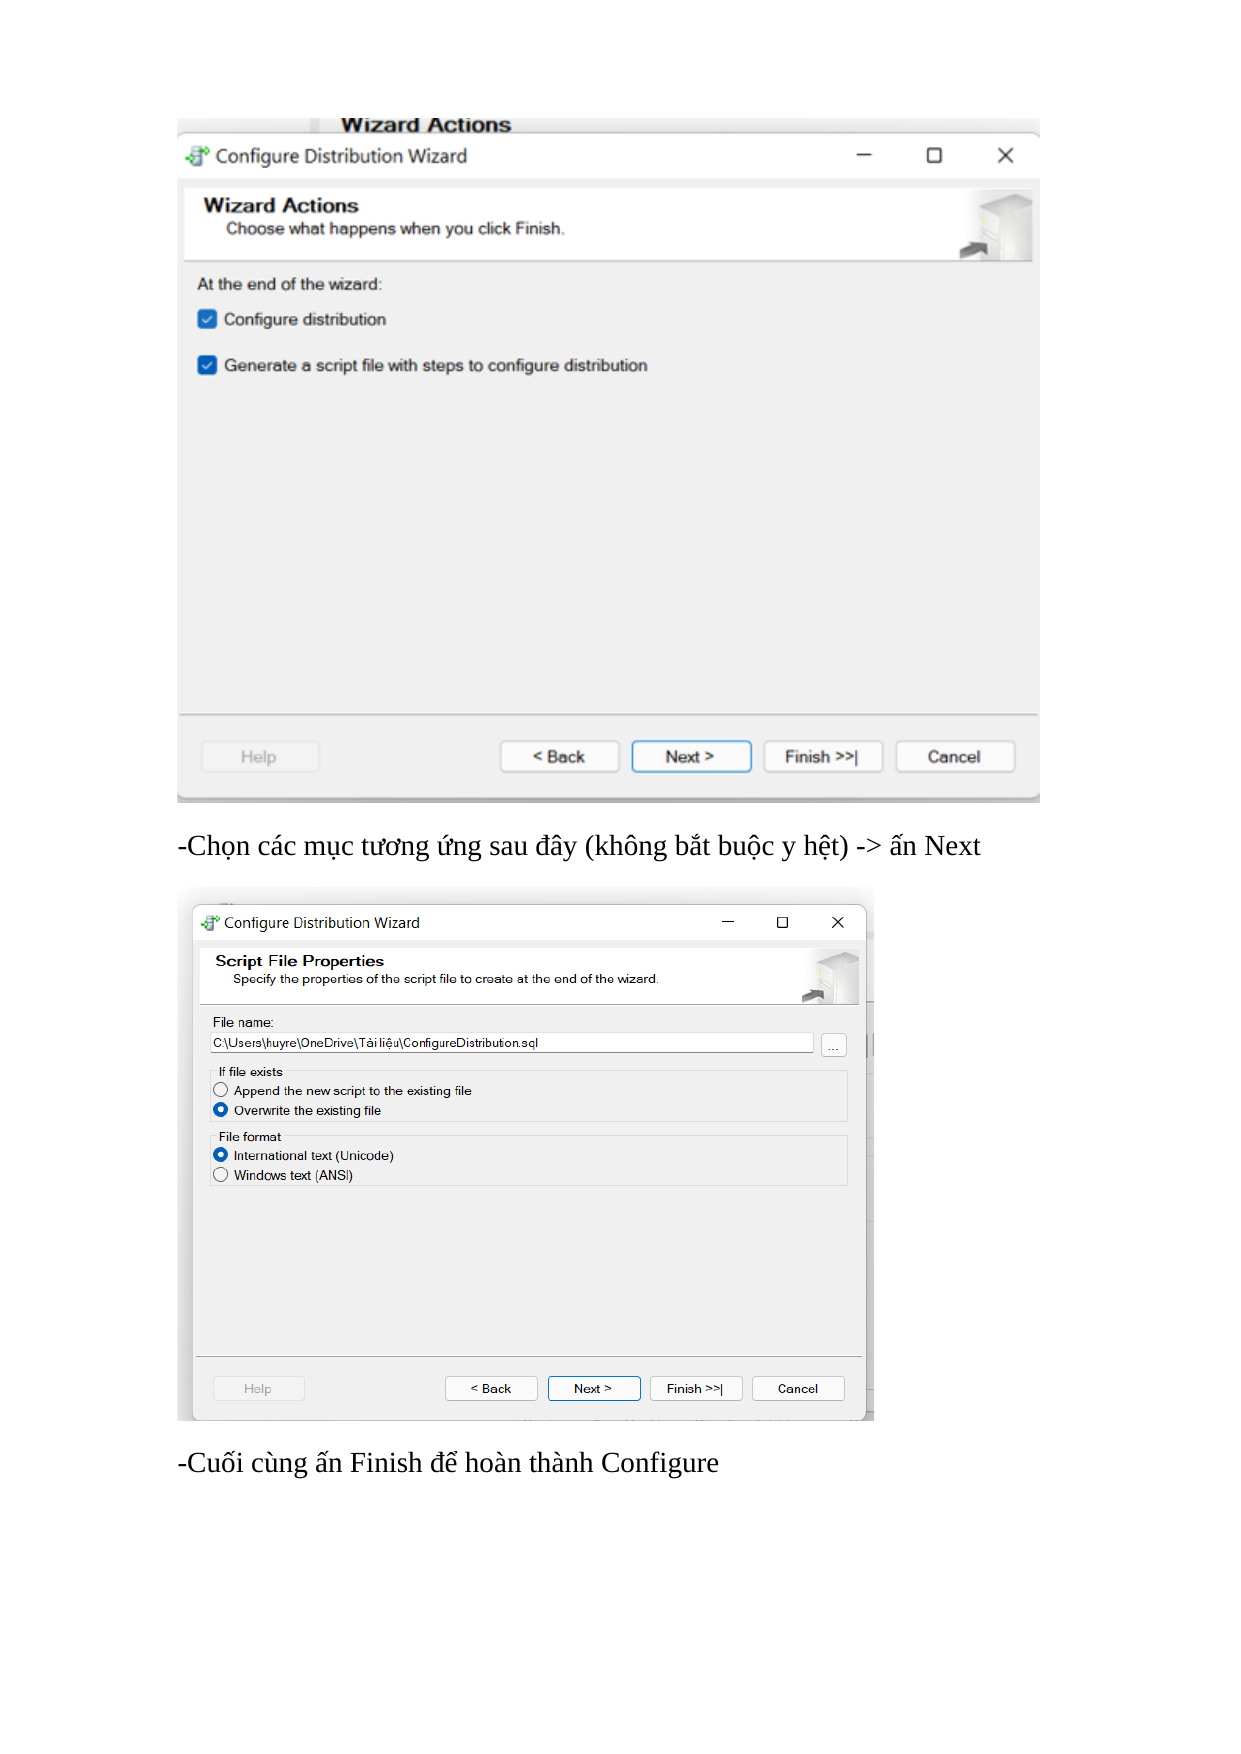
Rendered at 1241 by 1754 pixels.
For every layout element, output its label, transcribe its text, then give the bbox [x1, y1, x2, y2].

picture [177, 118, 1040, 803]
text -Cuối cùng ấn Finish để hoàn thành Configure [177, 1445, 1122, 1479]
text -Chọn các mục tương ứng sau đây (không bắt buộc y hệt) -> ấn Next [177, 828, 1122, 861]
picture [177, 887, 875, 1421]
